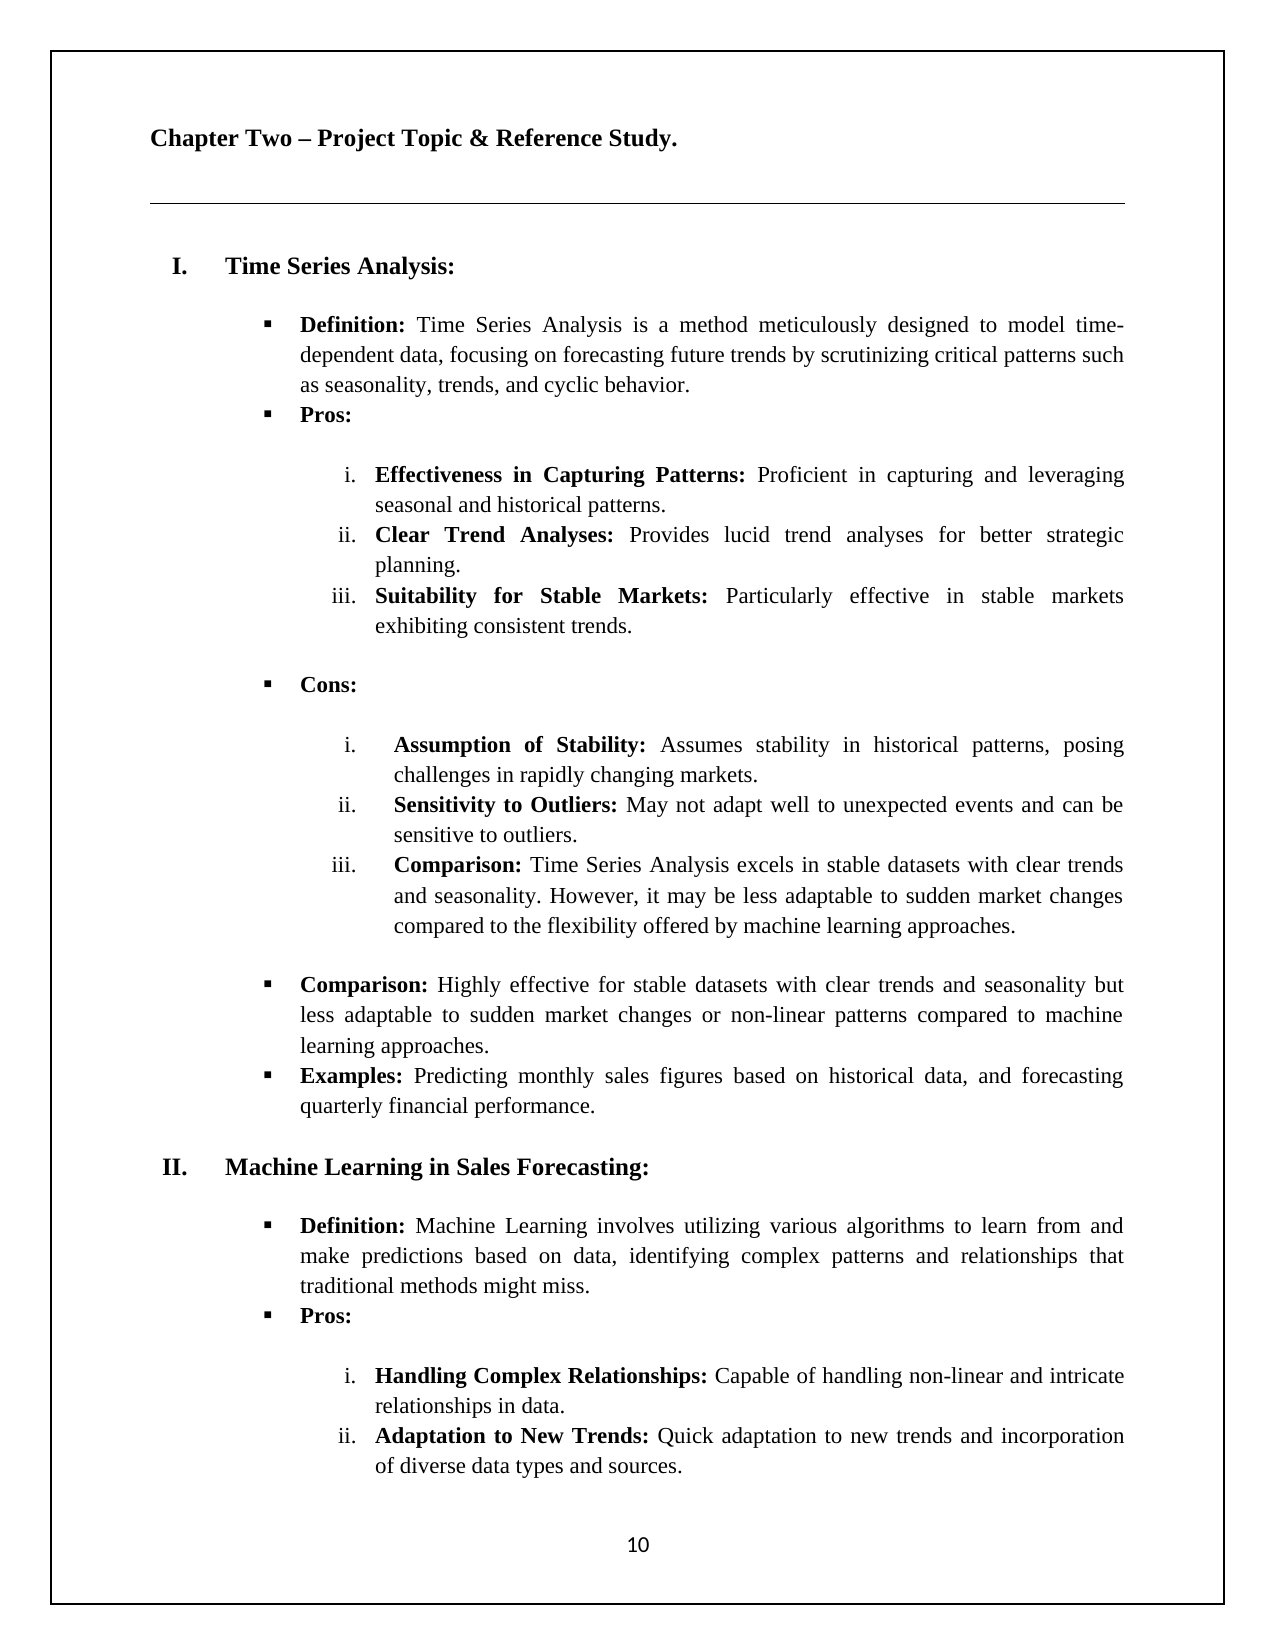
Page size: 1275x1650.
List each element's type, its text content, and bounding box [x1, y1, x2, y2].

list Cons: [262, 671, 1125, 698]
list Adaptation to New Trends: Quick adaptation to new trends and incorporation of diverse data types and sources. [356, 1422, 1125, 1479]
list Definition: Machine Learning involves utilizing various algorithms to learn from and make predictions based on data, identifying complex patterns and relationships that traditional methods might miss. [262, 1212, 1125, 1298]
list Suitability for Stable Markets: Particularly effective in stable markets exhibiting consistent trends. [356, 582, 1125, 638]
subtitle Machine Learning in Sales Forecasting: [187, 1152, 1125, 1180]
list Comparison: Time Series Analysis excels in stable datasets with clear trends and seasonality. However, it may be less adaptable to sudden market changes compared to the flexibility offered by machine learning approaches. [356, 852, 1125, 938]
list Clear Trend Analyses: Provides lucid trend analyses for better strategic planning. [356, 521, 1125, 578]
list Pros: [262, 1302, 1125, 1329]
subtitle Time Series Analysis: [187, 251, 1125, 279]
list Handling Complex Relationships: Capable of handling non-linear and intricate relationships in data. [356, 1362, 1125, 1418]
list Sensitivity to Outliers: May not adapt well to unexpected events and can be sensitive to outliers. [356, 791, 1125, 848]
list Examples: Predicting monthly sales figures based on historical data, and forecasting quarterly financial performance. [262, 1062, 1125, 1118]
list Assumption of Stability: Assumes stability in historical patterns, posing challenges in rapidly changing markets. [356, 731, 1125, 787]
list Comparison: Highly effective for stable datasets with clear trends and seasonality but less adaptable to sudden market changes or non-linear patterns compared to machine learning approaches. [262, 971, 1125, 1058]
list Pros: [262, 402, 1125, 428]
list Definition: Time Series Analysis is a method meticulously designed to model time-dependent data, focusing on forecasting future trends by scrutinizing critical patterns such as seasonality, trends, and cyclic behavior. [262, 311, 1125, 398]
list Effectiveness in Capturing Patterns: Proficient in capturing and leveraging seasonal and historical patterns. [356, 461, 1125, 517]
